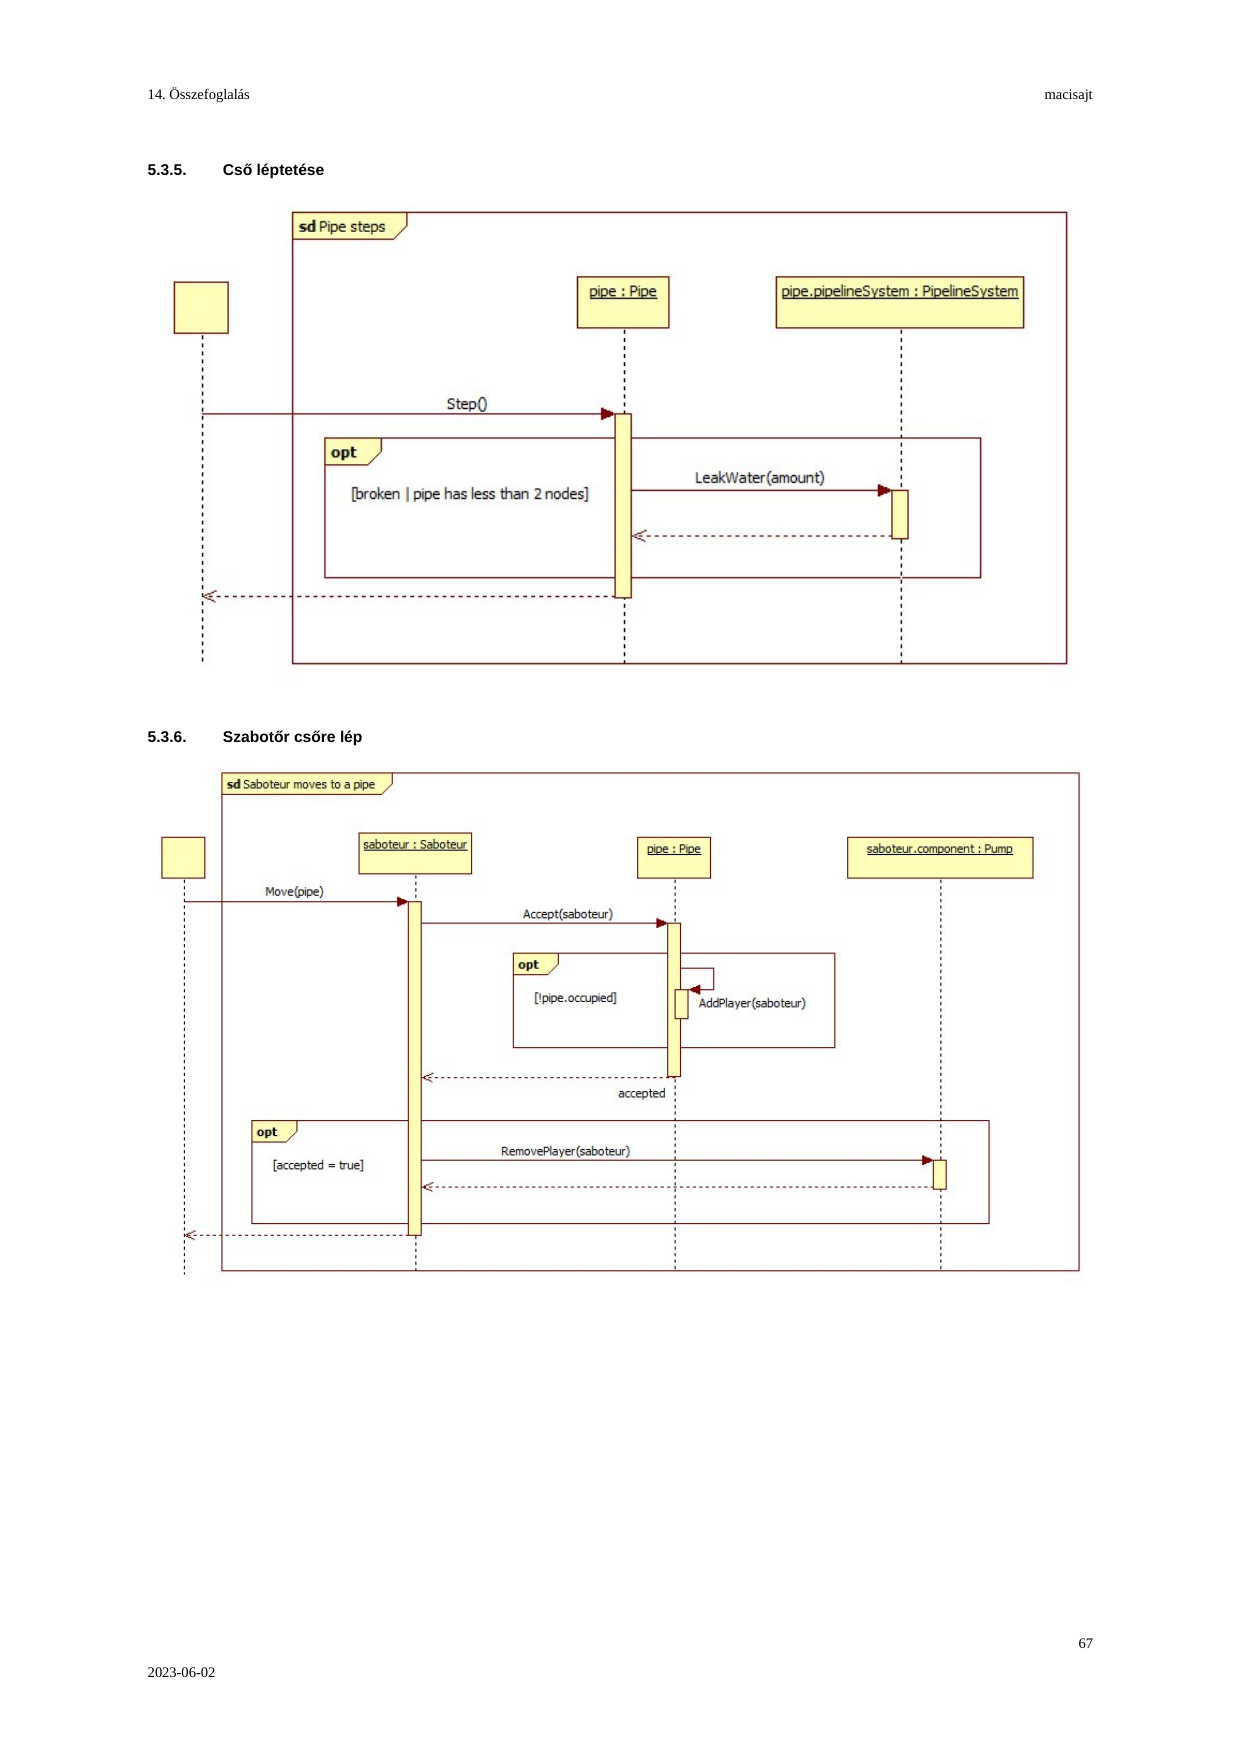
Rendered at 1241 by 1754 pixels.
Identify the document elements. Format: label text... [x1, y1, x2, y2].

picture [147, 751, 1093, 1296]
subtitle Cső léptetése [147, 148, 1093, 179]
subtitle Szabotőr csőre lép [147, 714, 1093, 746]
picture [147, 185, 1093, 690]
